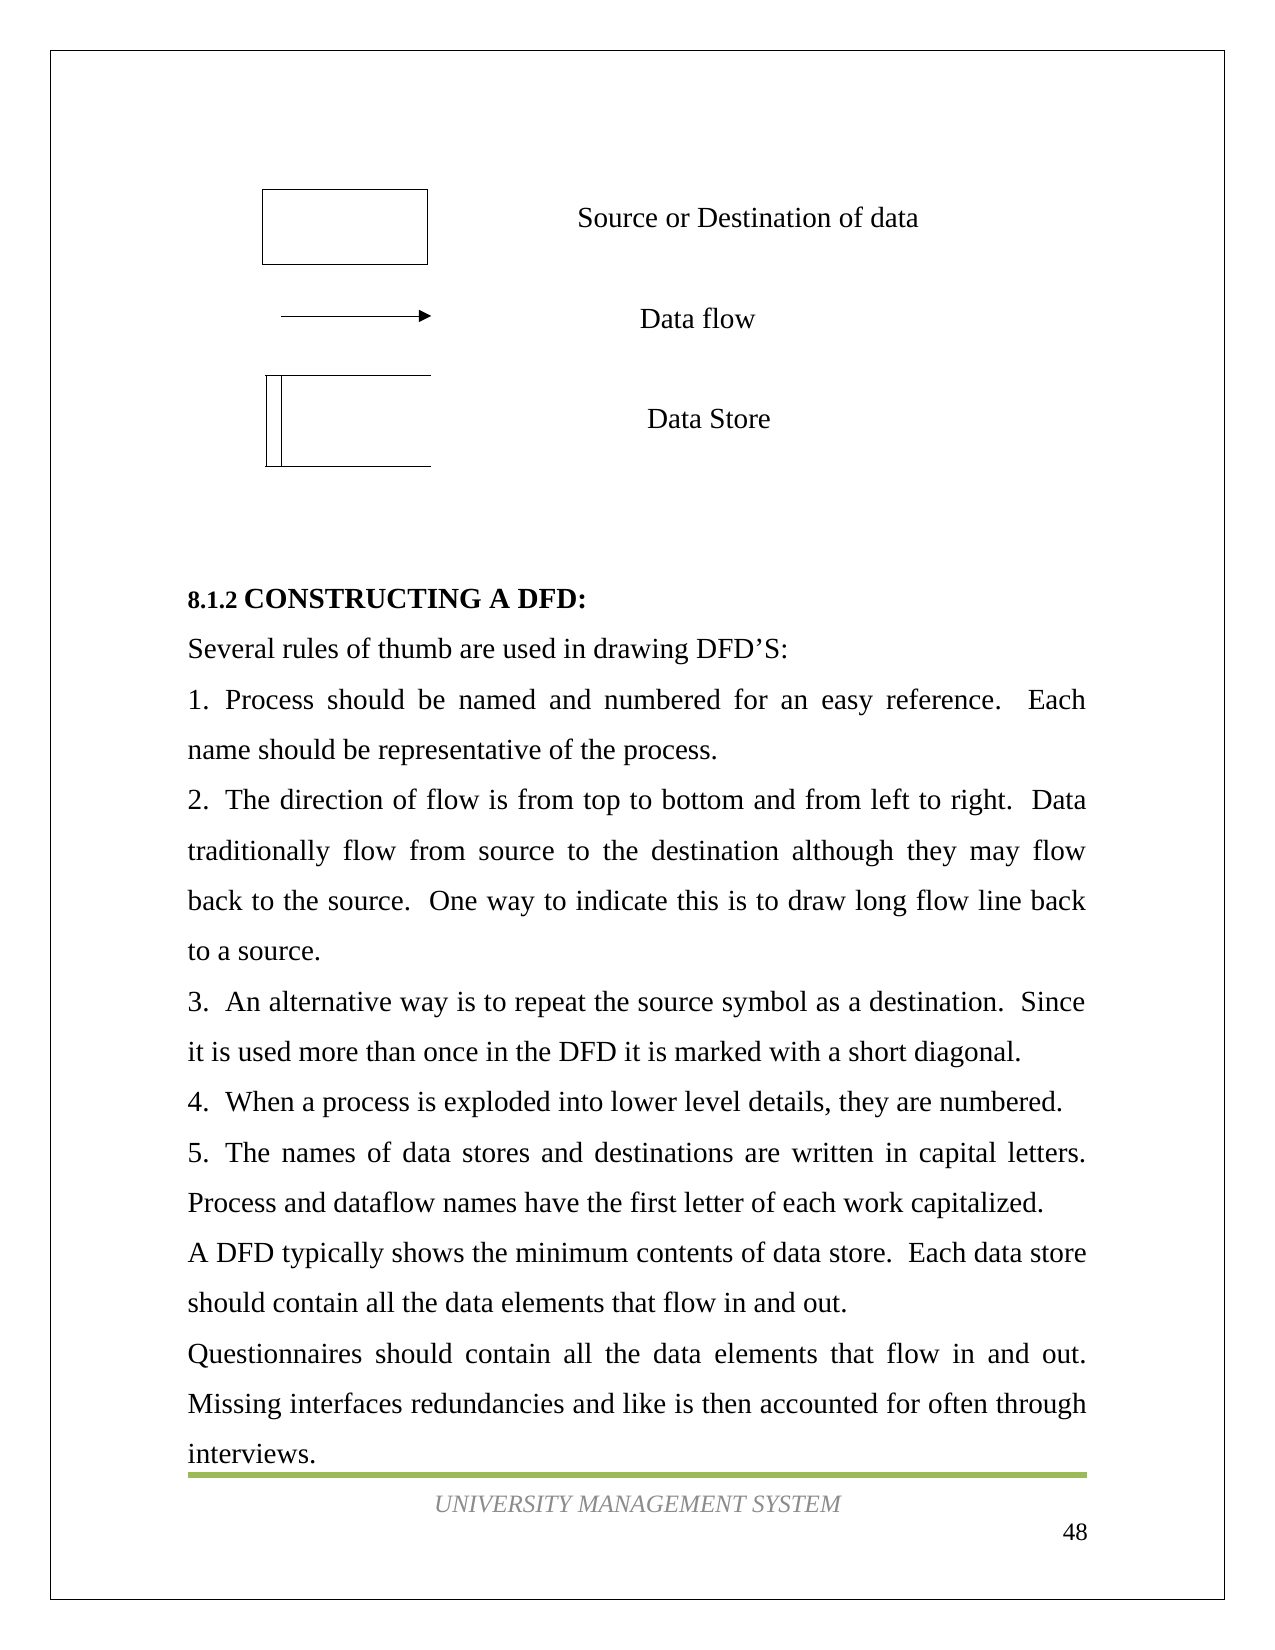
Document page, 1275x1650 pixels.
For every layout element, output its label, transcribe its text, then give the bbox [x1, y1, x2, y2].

list An alternative way is to repeat the source symbol as a destination. Since it is used more than once in the DFD it is marked with a short diagonal. [187, 984, 1087, 1068]
text Several rules of thumb are used in drawing DFD’S: [187, 632, 1087, 665]
text Questionnaires should contain all the data elements that flow in and out. Missing interfaces redundancies and like is then accounted for often through interviews. [187, 1336, 1087, 1470]
list When a process is exploded into lower level details, they are numbered. [187, 1084, 1087, 1118]
list The direction of flow is from top to bottom and from left to right. Data traditionally flow from source to the destination although they may flow back to the source. One way to indicate this is to draw long flow line back to a source. [187, 782, 1087, 967]
list The names of data stores and destinations are written in capital letters. Process and dataflow names have the first letter of each work capitalized. [187, 1135, 1087, 1218]
text Source or Destination of data [187, 200, 1087, 284]
list Process should be named and numbered for an easy reference. Each name should be representative of the process. [187, 682, 1087, 766]
text A DFD typically shows the minimum contents of data store. Each data store should contain all the data elements that flow in and out. [187, 1235, 1087, 1319]
text Data flow [187, 301, 1087, 334]
text Data Store [187, 402, 1087, 435]
text 8.1.2 CONSTRUCTING A DFD: [187, 581, 1087, 615]
